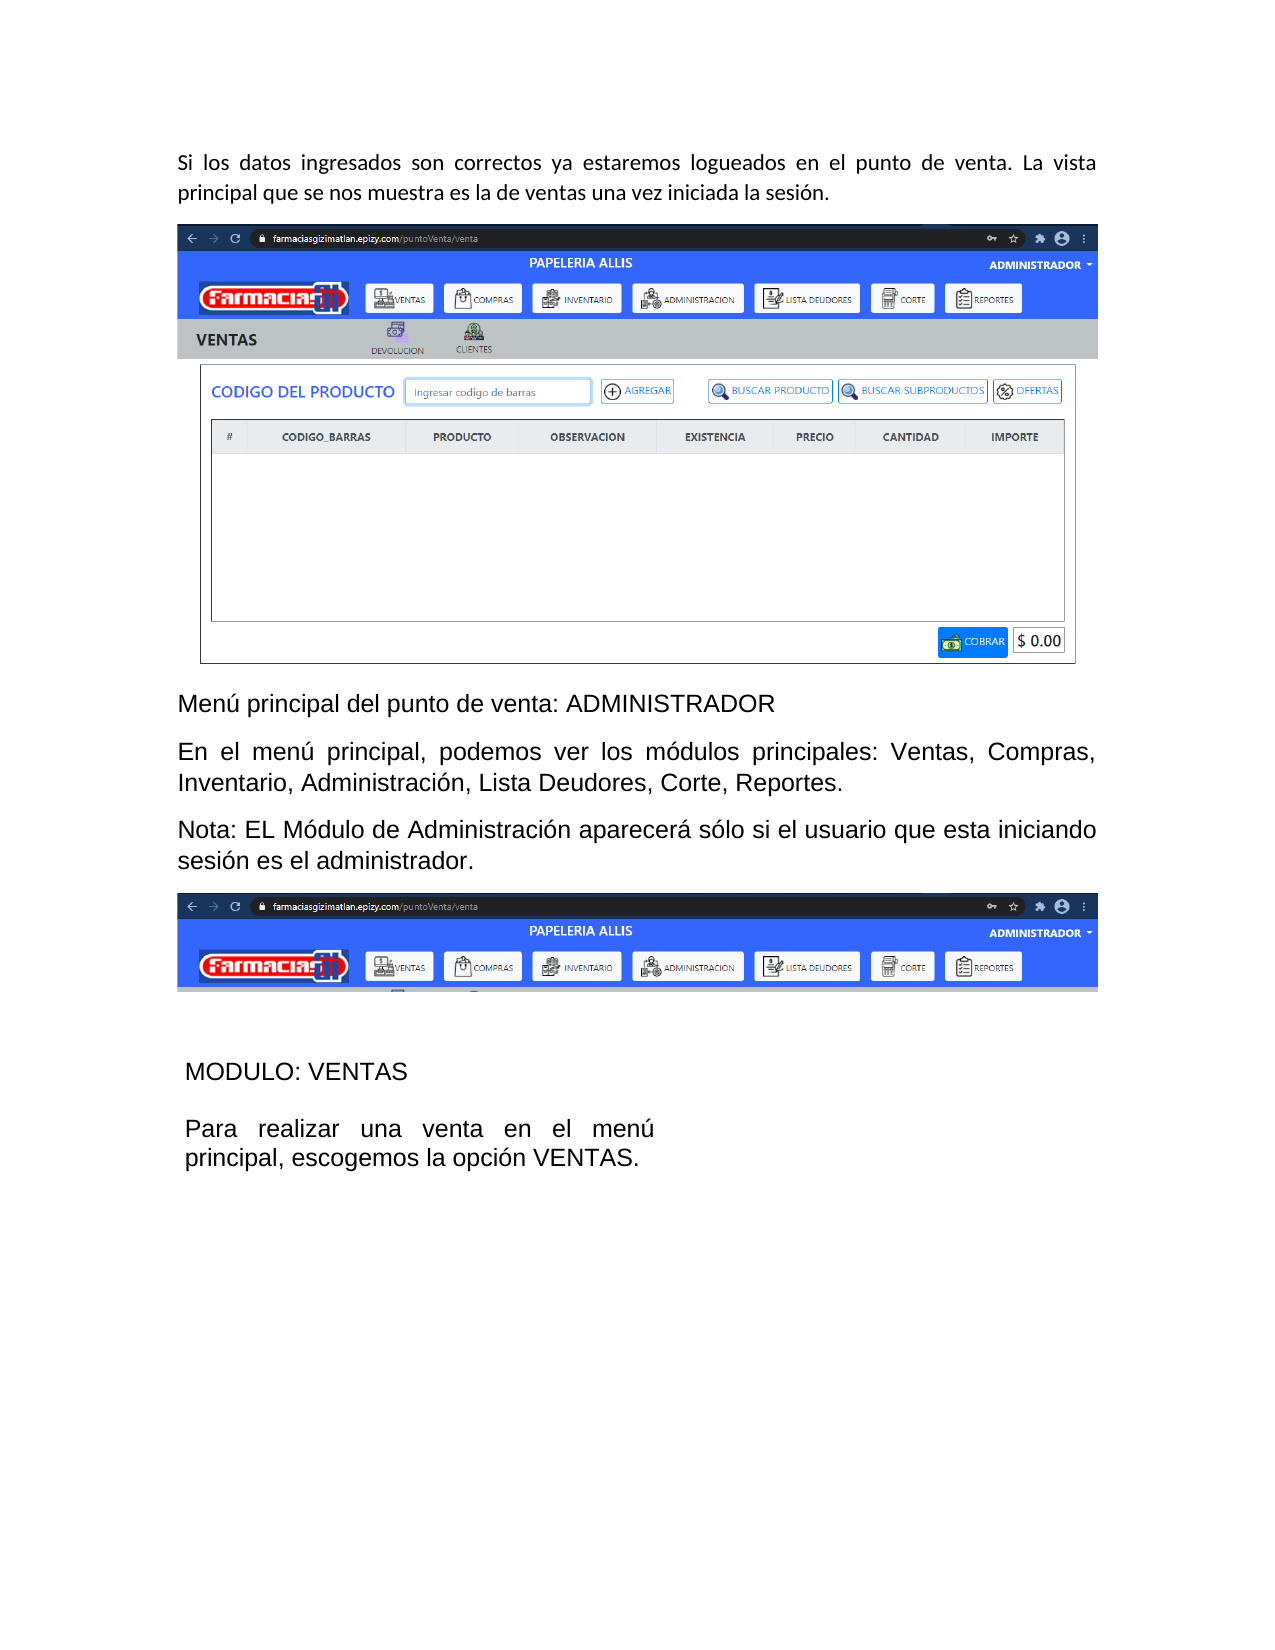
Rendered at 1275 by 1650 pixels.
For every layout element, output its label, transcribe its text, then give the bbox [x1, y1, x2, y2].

picture [177, 224, 1098, 670]
text Nota: EL Módulo de Administración aparecerá sólo si el usuario que esta iniciando sesión es el administrador. [177, 815, 1098, 875]
table_header MODULO: VENTAS Para realizar una venta en el menú principal, escogemos la opción VENTAS. [177, 1057, 663, 1172]
text En el menú principal, podemos ver los módulos principales: Ventas, Compras, Inventario, Administración, Lista Deudores, Corte, Reportes. [177, 736, 1098, 796]
picture [177, 893, 1098, 992]
text Si los datos ingresados son correctos ya estaremos logueados en el punto de venta. La vista principal que se nos muestra es la de ventas una vez iniciada la sesión. [177, 148, 1098, 206]
text Menú principal del punto de venta: ADMINISTRADOR [177, 689, 1098, 717]
